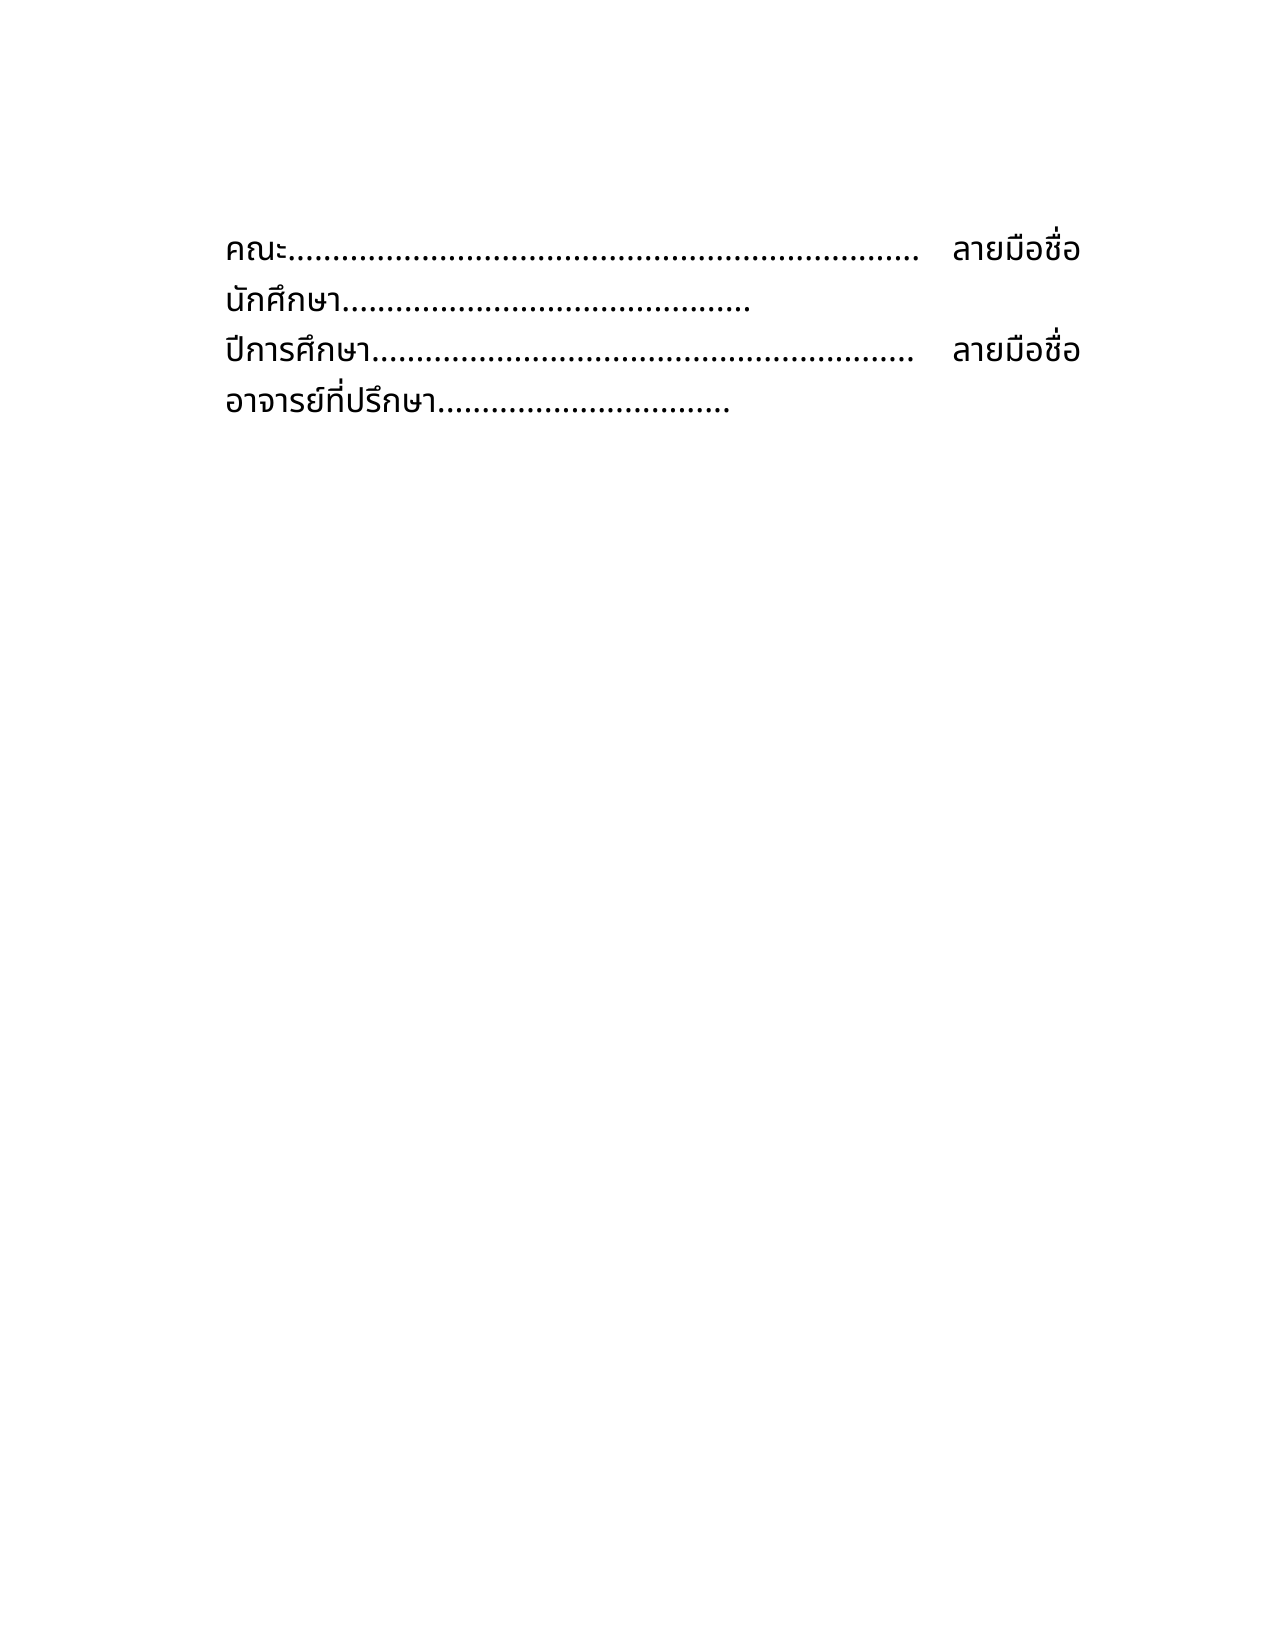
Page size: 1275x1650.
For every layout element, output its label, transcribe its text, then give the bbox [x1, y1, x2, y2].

text คณะ....................................................................... ลายมือชื่อนักศึกษา.............................................. [225, 225, 1125, 326]
text ปีการศึกษา............................................................. ลายมือชื่ออาจารย์ที่ปรึกษา................................. [225, 326, 1125, 427]
